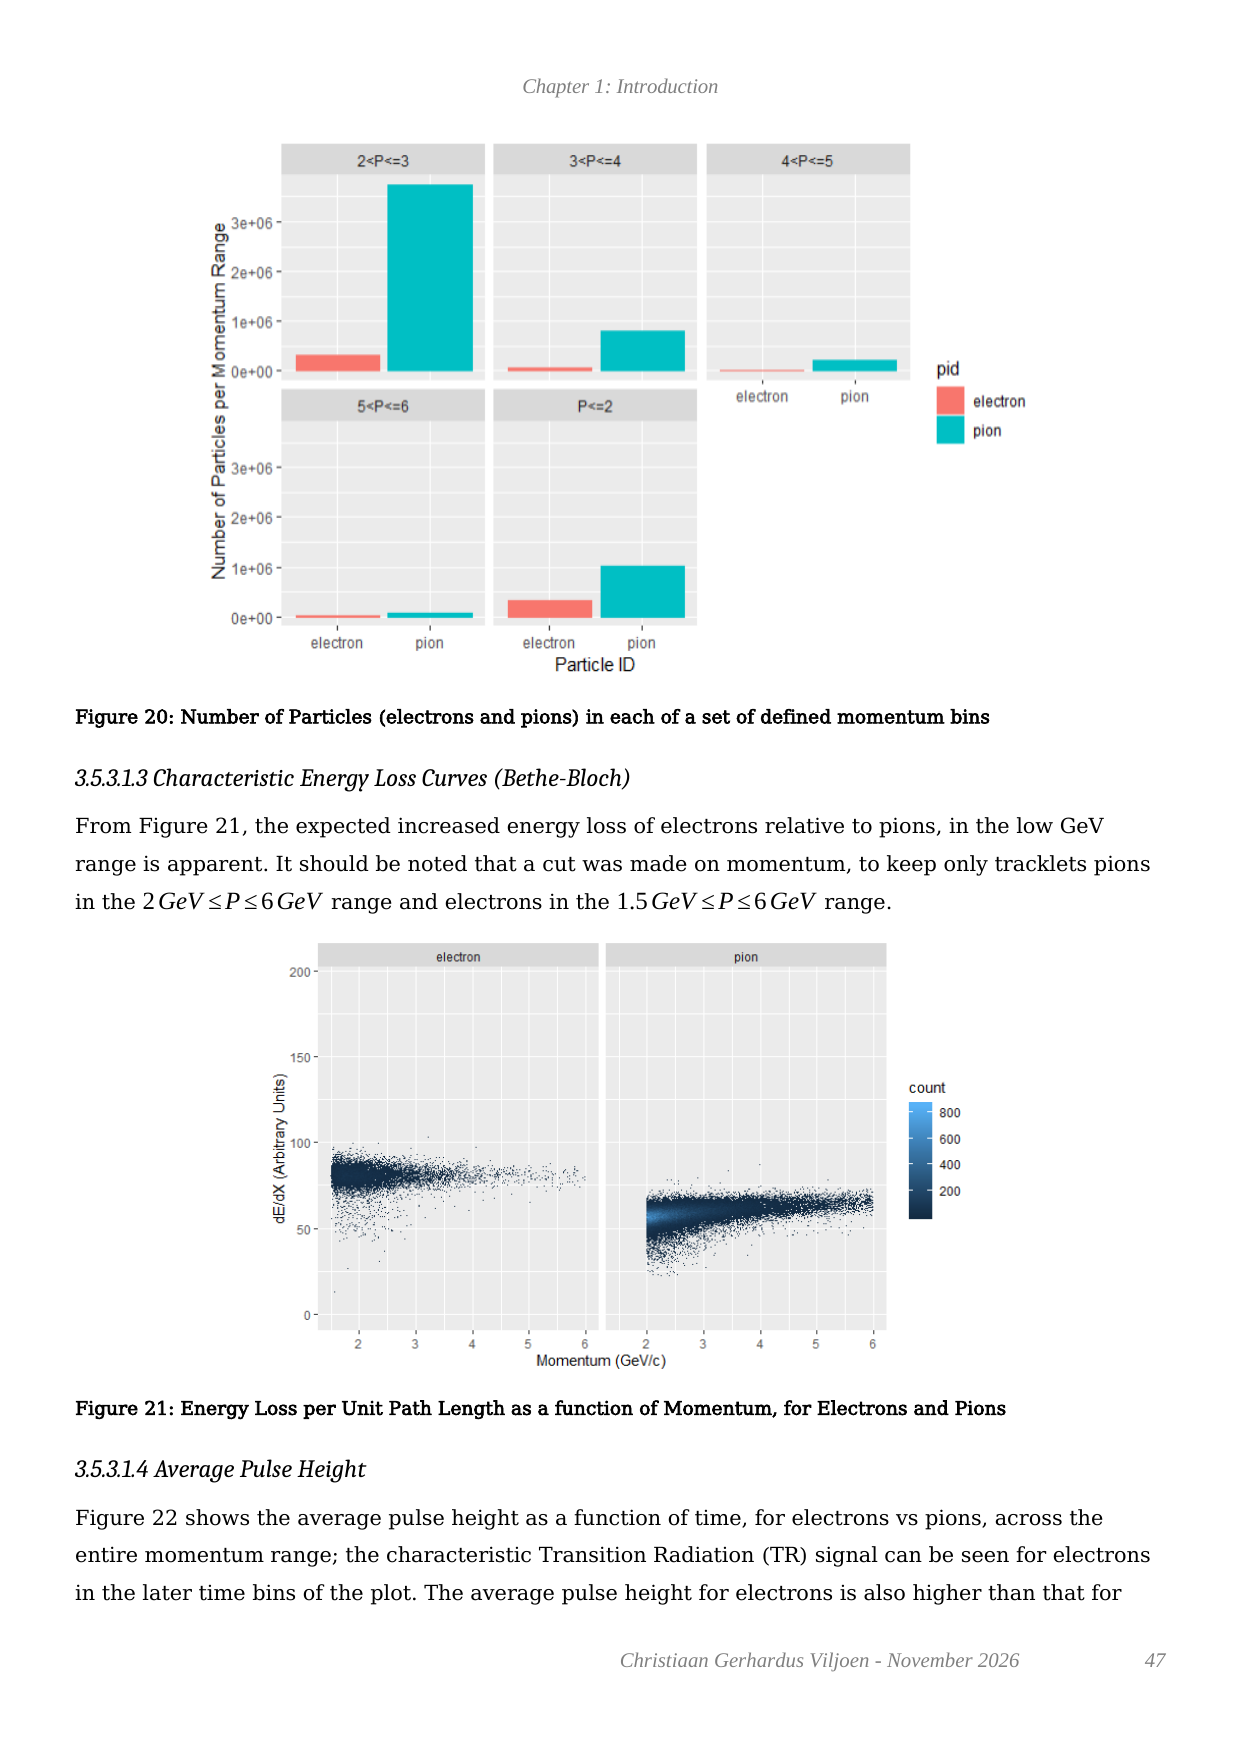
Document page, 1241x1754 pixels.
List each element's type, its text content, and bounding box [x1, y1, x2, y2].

text From Figure 21, the expected increased energy loss of electrons relative to pions, in the low GeV range is apparent. It should be noted that a cut was made on momentum, to keep only tracklets pions in the range and electrons in the range. [75, 813, 1165, 915]
picture [264, 936, 976, 1376]
picture [202, 135, 1038, 684]
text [75, 1504, 1165, 1604]
subtitle Average Pulse Height [75, 1455, 1165, 1484]
subtitle Characteristic Energy Loss Curves (Bethe-Bloch) [75, 763, 1165, 792]
text Figure 20: Number of Particles (electrons and pions) in each of a set of defined momentum bins [75, 705, 1165, 727]
text Figure 21: Energy Loss per Unit Path Length as a function of Momentum, for Electrons and Pions [75, 1396, 1165, 1419]
